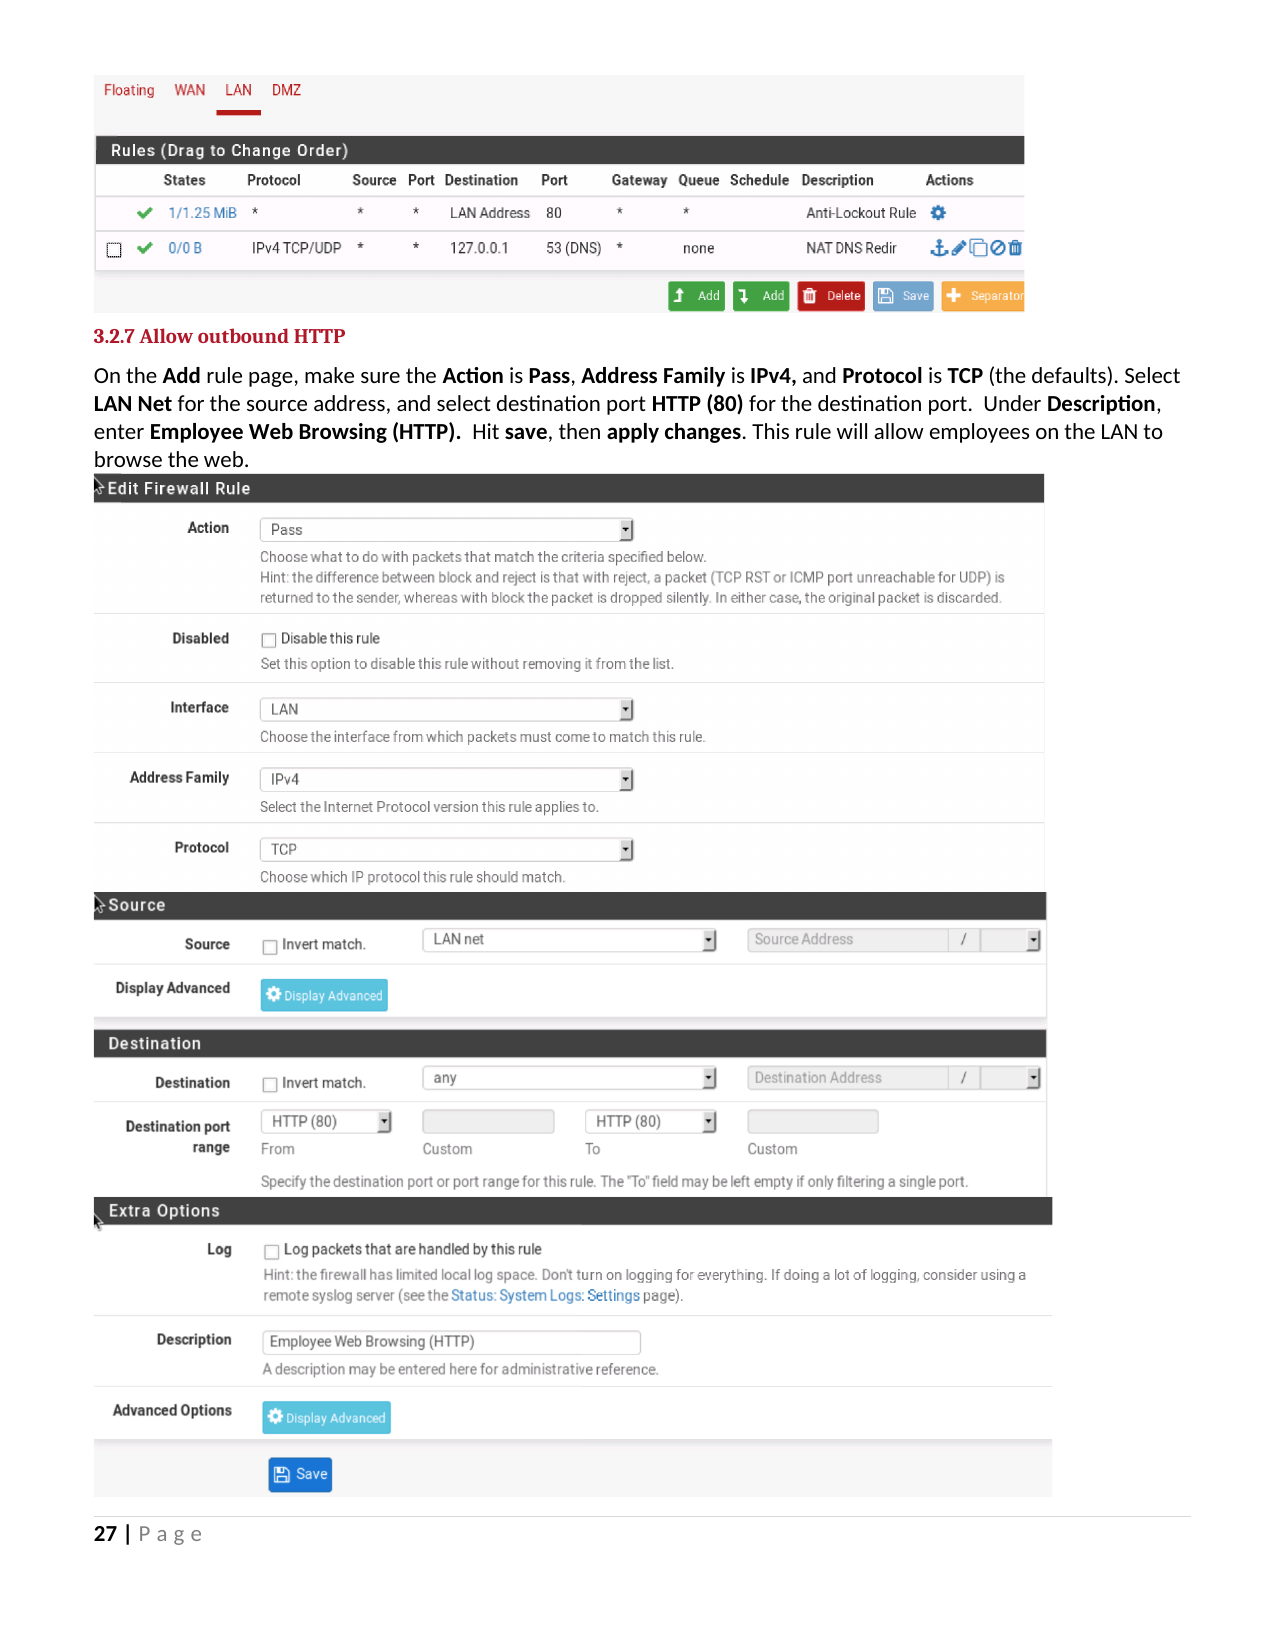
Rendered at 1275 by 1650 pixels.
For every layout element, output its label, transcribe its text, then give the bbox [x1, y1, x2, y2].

picture [93, 892, 1053, 1497]
text On the Add rule page, make sure the Action is Pass, Address Family is IPv4, and Protocol is TCP (the defaults). Select LAN Net for the source address, and select destination port HTTP (80) for the destination port. Under Description, enter Employee Web Browsing (HTTP). Hit save, then apply changes. This rule will allow employees on the LAN to browse the web. [94, 361, 1191, 473]
subtitle 3.2.7 Allow outbound HTTP [94, 325, 1191, 349]
